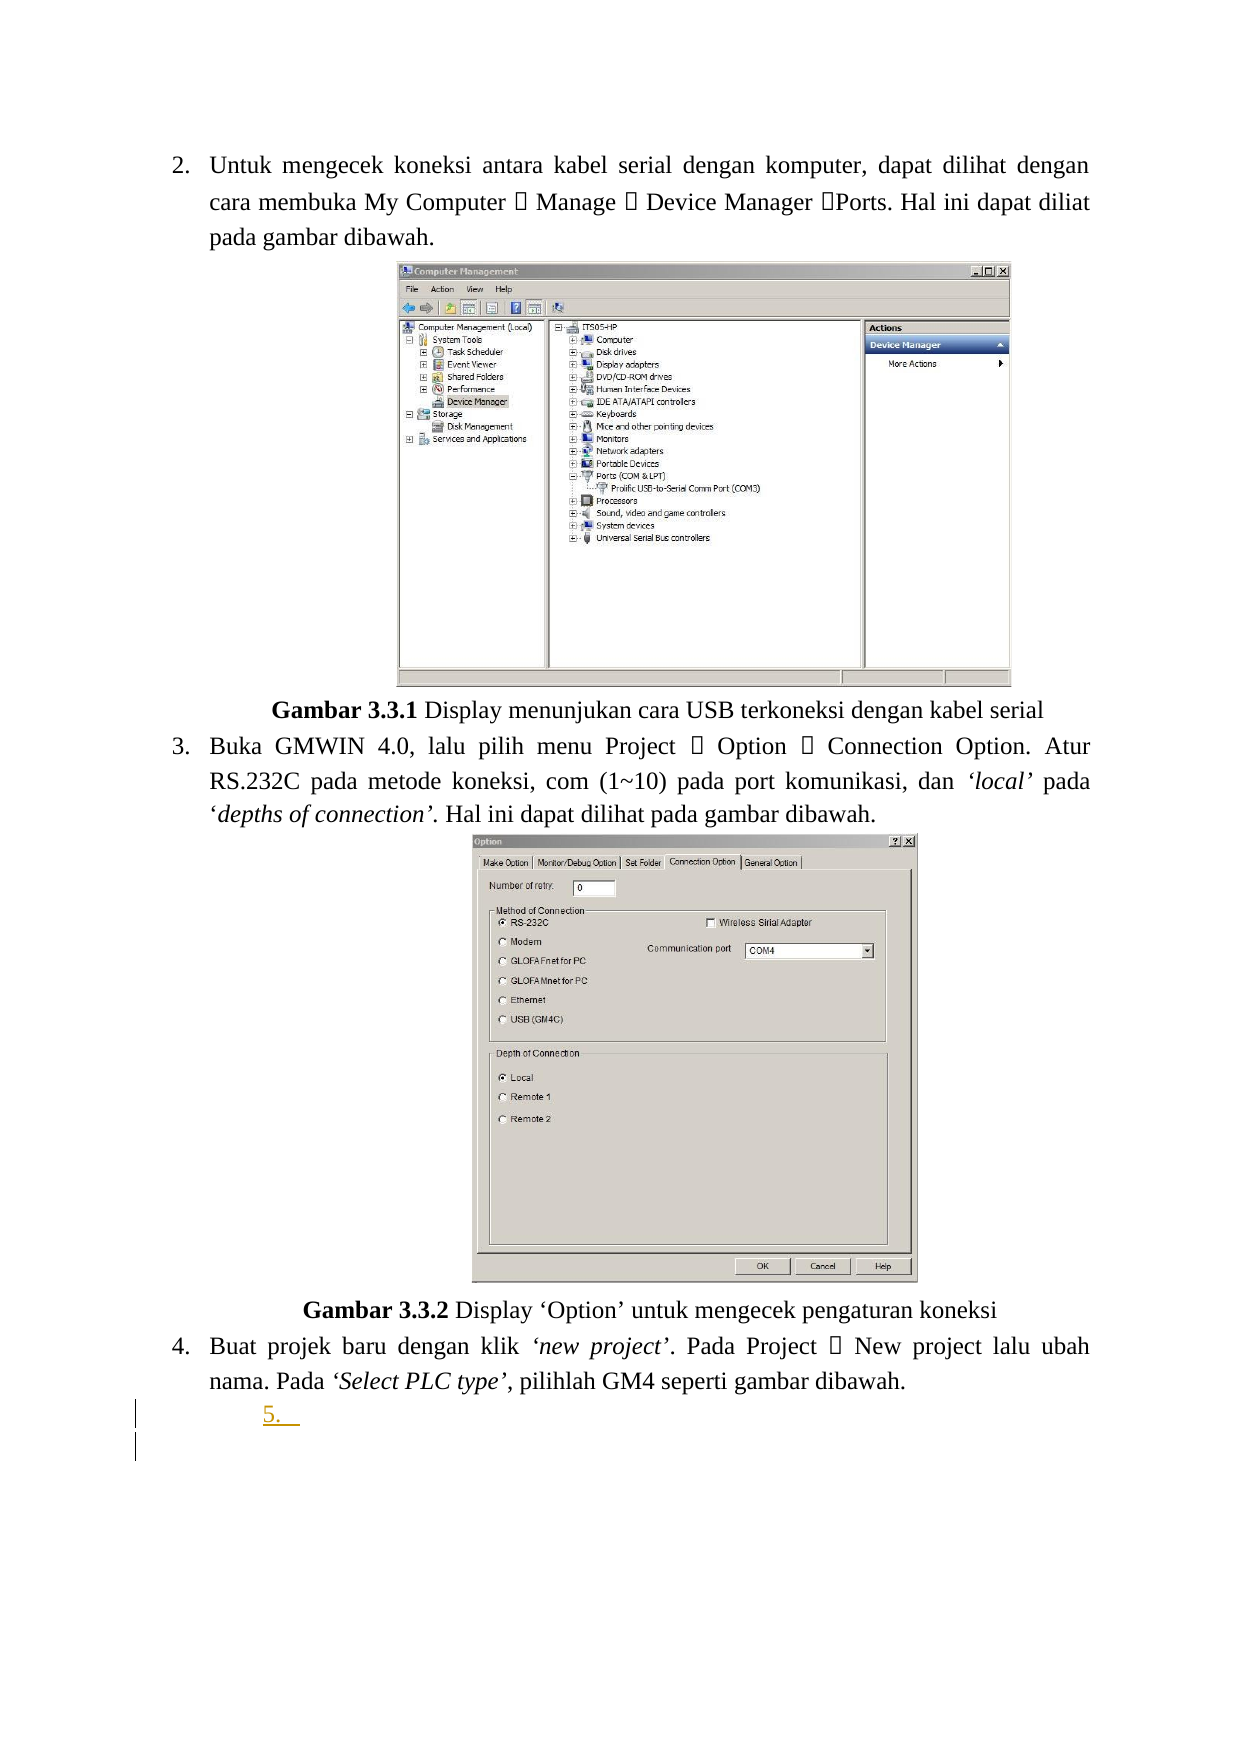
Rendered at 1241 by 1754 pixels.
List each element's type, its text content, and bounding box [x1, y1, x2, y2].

list Buka GMWIN 4.0, lalu pilih menu Project  Option  Connection Option. Atur RS.232C pada metode koneksi, com (1~10) pada port komunikasi, dan ‘local’ pada ‘depths of connection’. Hal ini dapat dilihat pada gambar dibawah. [172, 728, 1090, 828]
list Untuk mengecek koneksi antara kabel serial dengan komputer, dapat dilihat dengan cara membuka My Computer  Manage  Device Manager Ports. Hal ini dapat diliat pada gambar dibawah. [172, 150, 1090, 251]
list Gambar 3.3.2 Display ‘Option’ untuk mengecek pengaturan koneksi [209, 1295, 1090, 1323]
picture [396, 261, 1012, 687]
list Buat projek baru dengan klik ‘new project’. Pada Project  New project lalu ubah nama. Pada ‘Select PLC type’, pilihlah GM4 seperti gambar dibawah. [172, 1328, 1090, 1395]
picture [471, 833, 918, 1283]
